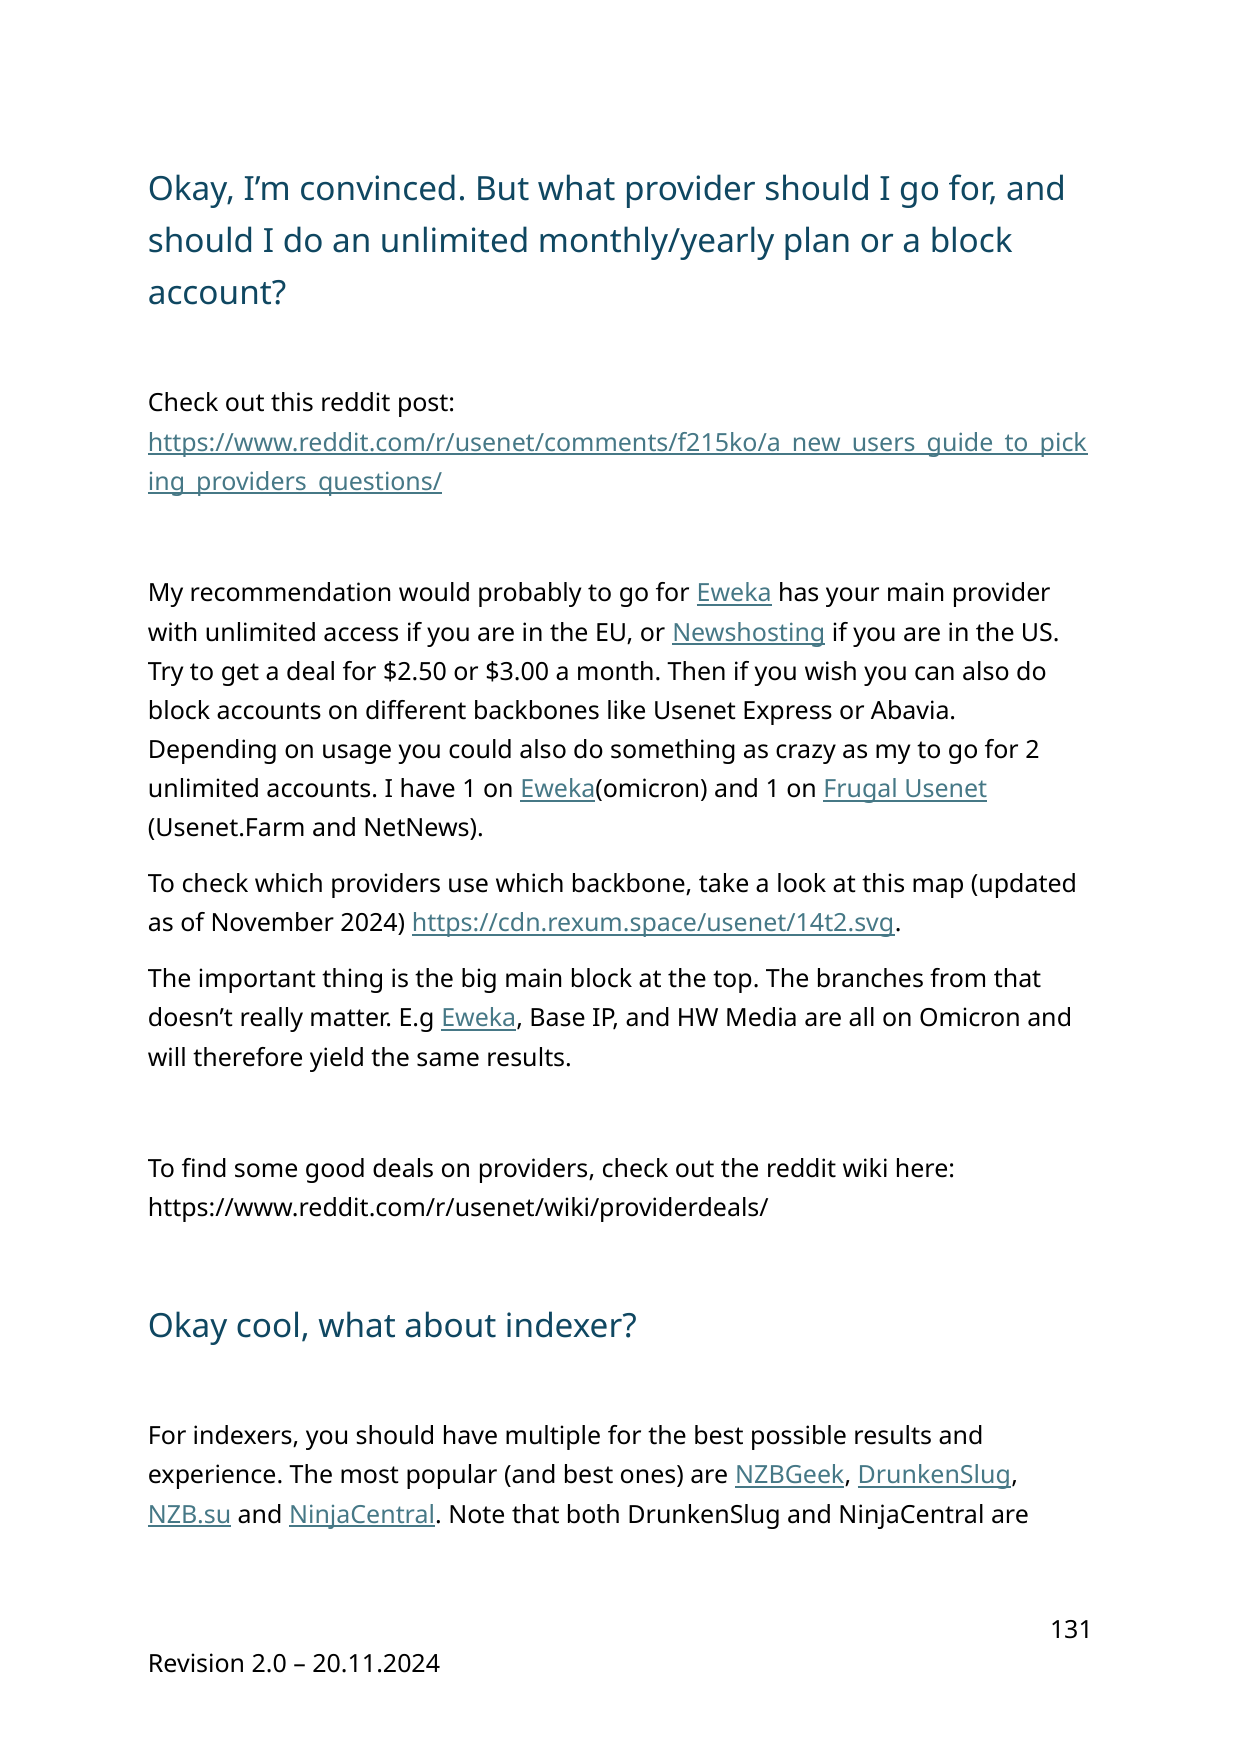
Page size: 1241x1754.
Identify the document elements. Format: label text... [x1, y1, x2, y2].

subtitle Okay cool, what about indexer? [148, 1302, 1093, 1347]
text To check which providers use which backbone, take a look at this map (updated as of November 2024) https://cdn.rexum.space/usenet/14t2.svg. [148, 866, 1093, 939]
text To find some good deals on providers, check out the reddit wiki here: https://www.reddit.com/r/usenet/wiki/providerdeals/ [148, 1151, 1093, 1224]
subtitle Okay, I’m convinced. But what provider should I go for, and should I do an unlimited monthly/yearly plan or a block account? [148, 164, 1093, 314]
text Check out this reddit post: https://www.reddit.com/r/usenet/comments/f215ko/a_new_users_guide_to_picking_providers_questions/ [148, 385, 1093, 497]
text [148, 1418, 1093, 1530]
text The important thing is the big main block at the top. The branches from that doesn’t really matter. E.g Eweka, Base IP, and HW Media are all on Omicron and will therefore yield the same results. [148, 961, 1093, 1073]
text My recommendation would probably to go for Eweka has your main provider with unlimited access if you are in the EU, or Newshosting if you are in the US. Try to get a deal for $2.50 or $3.00 a month. Then if you wish you can also do block accounts on different backbones like Usenet Express or Abavia. Depending on usage you could also do something as crazy as my to go for 2 unlimited accounts. I have 1 on Eweka(omicron) and 1 on Frugal Usenet (Usenet.Farm and NetNews). [148, 575, 1093, 844]
